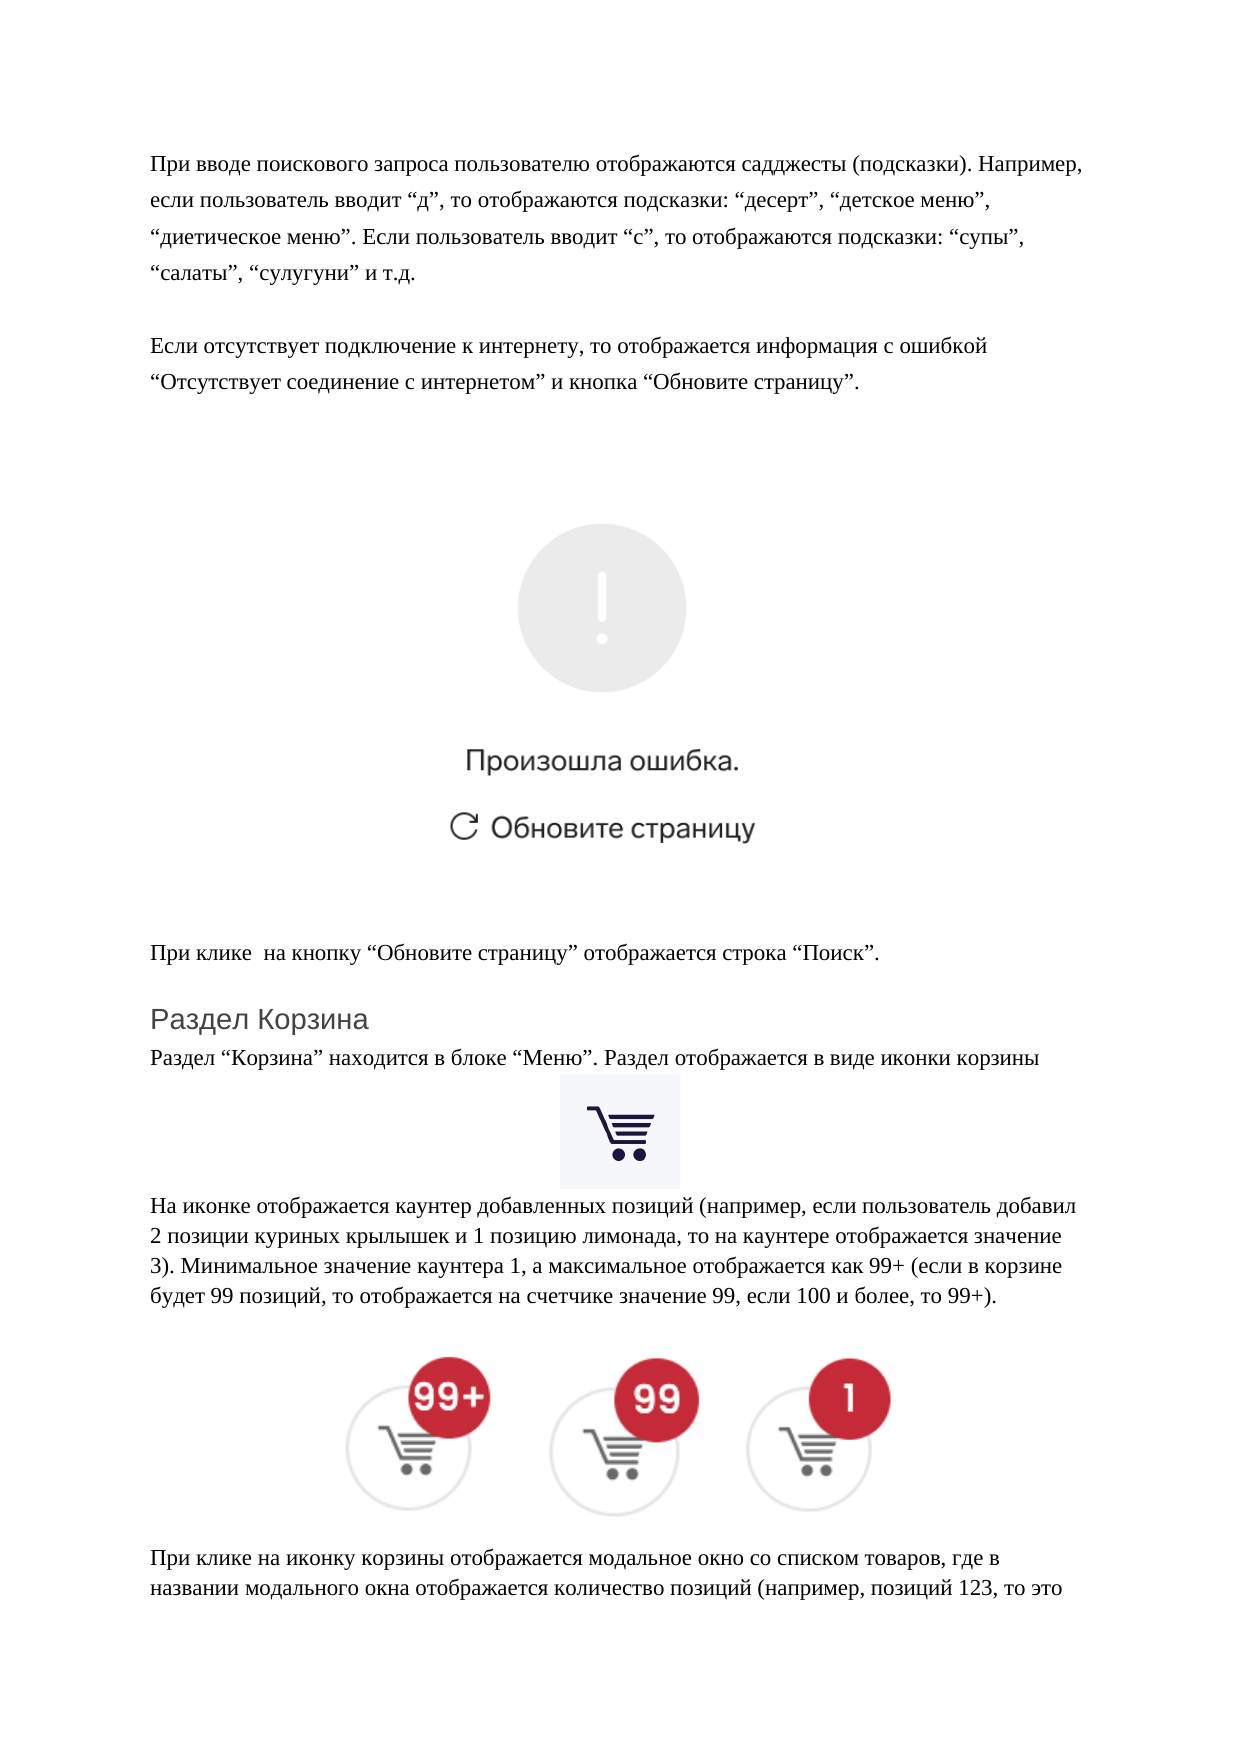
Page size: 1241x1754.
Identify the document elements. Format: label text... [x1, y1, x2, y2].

text При вводе поискового запроса пользователю отображаются садджесты (подсказки). Например, если пользователь вводит “д”, то отображаются подсказки: “десерт”, “детское меню”, “диетическое меню”. Если пользователь вводит “с”, то отображаются подсказки: “супы”, “салаты”, “сулугуни” и т.д. [150, 150, 1090, 285]
text Если отсутствует подключение к интернету, то отображается информация с ошибкой “Отсутствует соединение с интернетом” и кнопка “Обновите страницу”. [150, 332, 1090, 394]
text При клике на кнопку “Обновите страницу” отображается строка “Поиск”. [150, 938, 1090, 965]
picture [321, 1312, 919, 1540]
picture [559, 1074, 681, 1189]
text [150, 1544, 1090, 1600]
picture [150, 404, 1058, 905]
text Раздел “Корзина” находится в блоке “Меню”. Раздел отображается в виде иконки корзины [150, 1044, 1090, 1070]
text На иконке отображается каунтер добавленных позиций (например, если пользователь добавил 2 позиции куриных крылышек и 1 позицию лимонада, то на каунтере отображается значение 3). Минимальное значение каунтера 1, а максимальное отображается как 99+ (если в корзине будет 99 позиций, то отображается на счетчике значение 99, если 100 и более, то 99+). [150, 1192, 1090, 1309]
subtitle Раздел Корзина [150, 1002, 1090, 1036]
